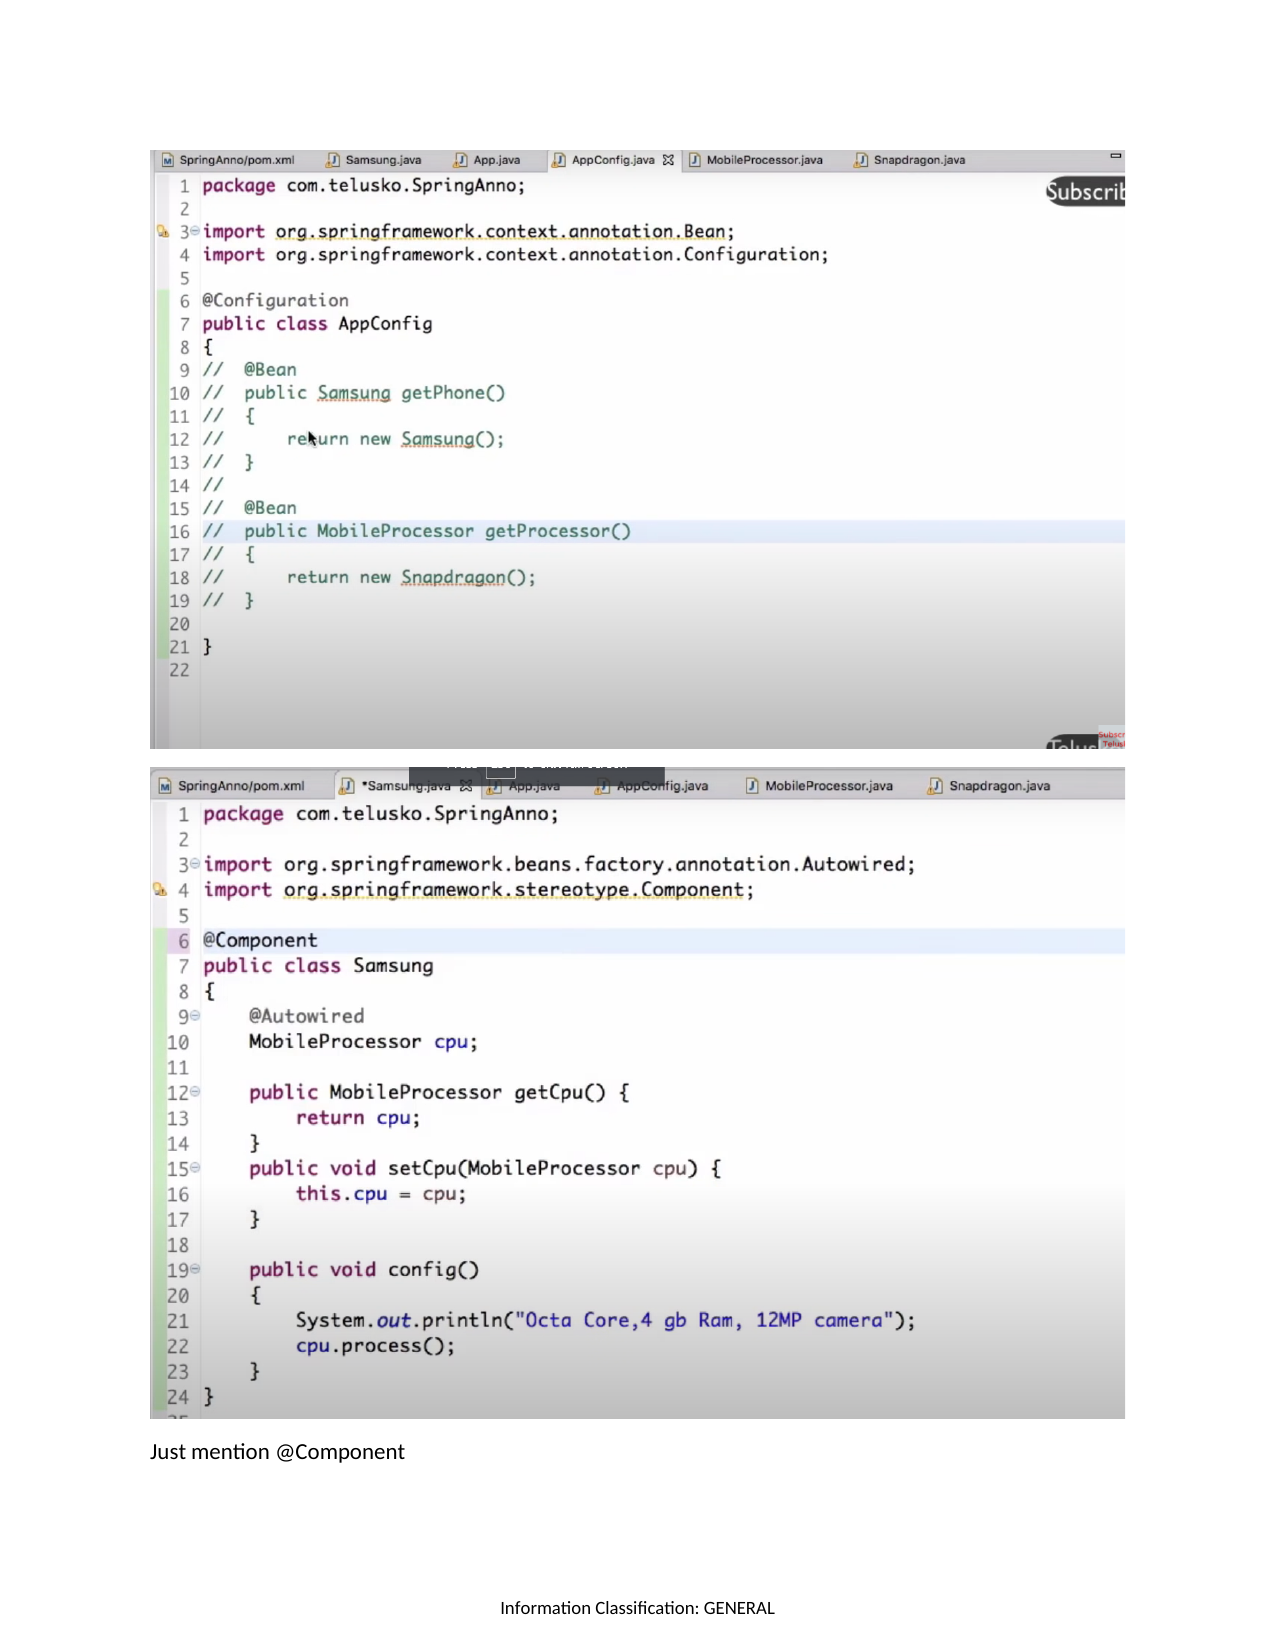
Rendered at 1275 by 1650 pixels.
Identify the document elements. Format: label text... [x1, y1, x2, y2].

picture [150, 150, 1125, 749]
text Just mention @Component [150, 1437, 1125, 1465]
picture [150, 767, 1125, 1419]
